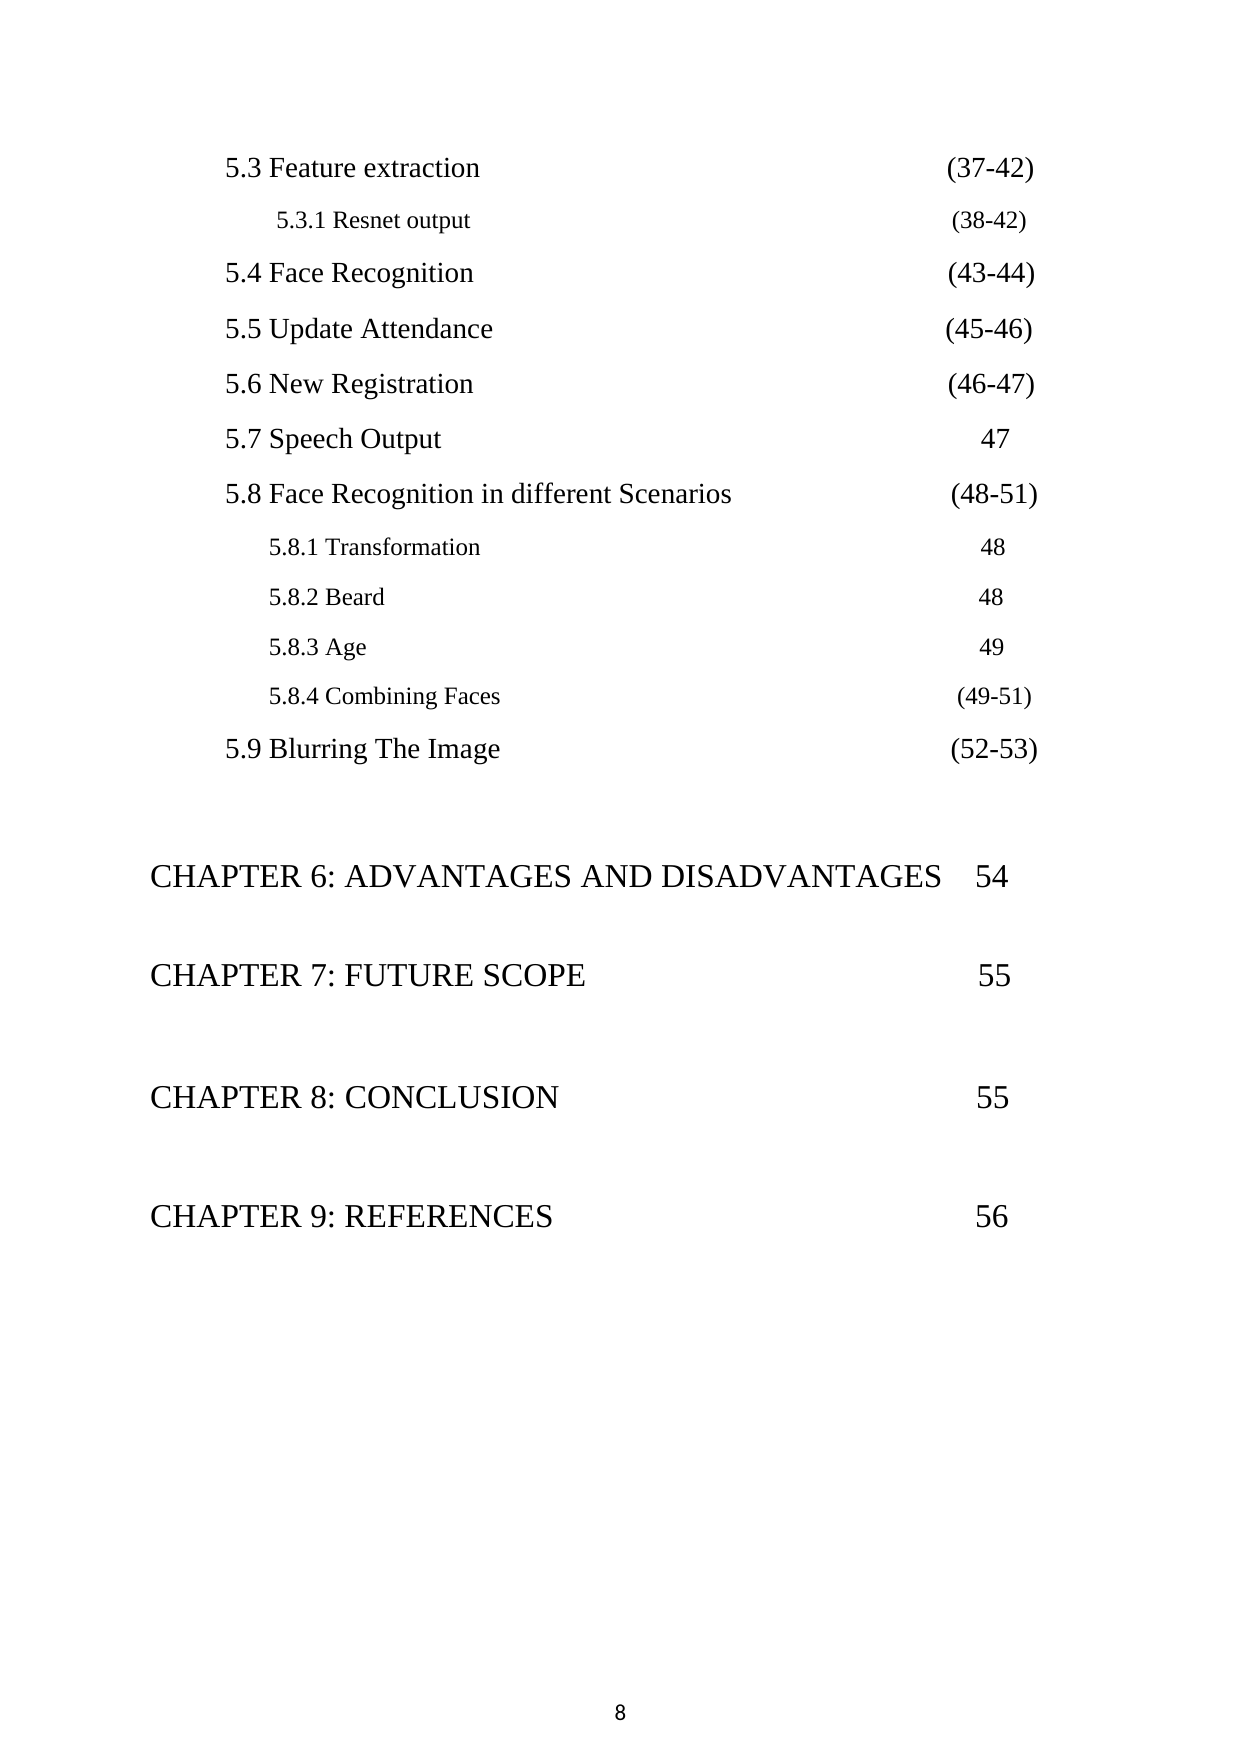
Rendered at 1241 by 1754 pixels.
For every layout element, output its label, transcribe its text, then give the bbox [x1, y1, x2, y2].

text 5.8.1 Transformation 48 [225, 532, 1090, 560]
text 5.8.2 Beard 48 [225, 582, 1090, 611]
text 5.3 Feature extraction (37-42) [225, 150, 1090, 183]
text 5.9 Blurring The Image (52-53) [225, 731, 1090, 765]
text 5.4 Face Recognition (43-44) [225, 256, 1090, 289]
text 5.8.4 Combining Faces (49-51) [225, 681, 1090, 710]
text CHAPTER 8: CONCLUSION 55 [150, 1077, 1090, 1115]
text 5.5 Update Attendance (45-46) [225, 311, 1090, 344]
text 5.6 New Registration (46-47) [225, 366, 1090, 399]
text 5.3.1 Resnet output (38-42) [225, 205, 1090, 234]
text 5.8.3 Age 49 [225, 632, 1090, 661]
text 5.7 Speech Output 47 [225, 421, 1090, 455]
text CHAPTER 6: ADVANTAGES AND DISADVANTAGES 54 [150, 856, 1079, 894]
text 5.8 Face Recognition in different Scenarios (48-51) [225, 476, 1090, 510]
text CHAPTER 7: FUTURE SCOPE 55 [150, 956, 1090, 994]
text CHAPTER 9: REFERENCES 56 [150, 1196, 1079, 1234]
